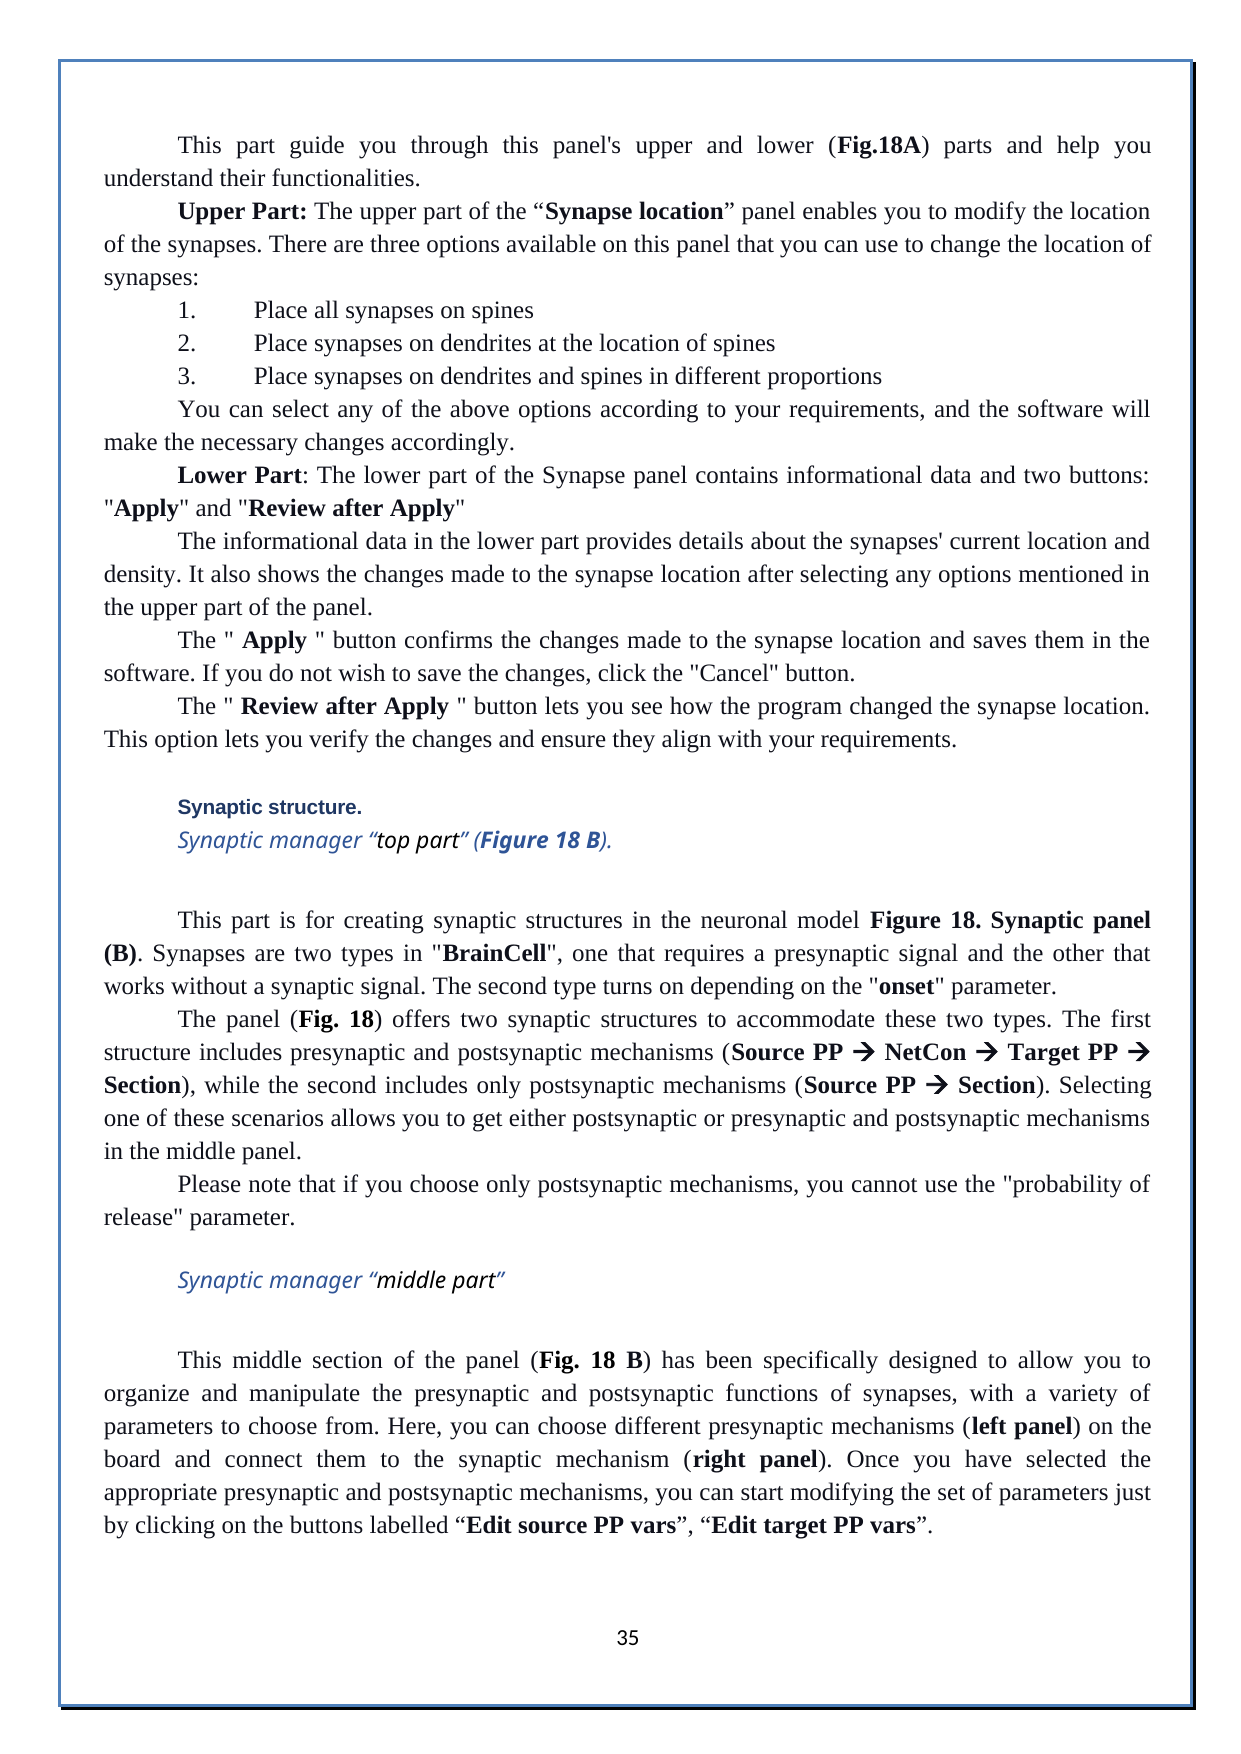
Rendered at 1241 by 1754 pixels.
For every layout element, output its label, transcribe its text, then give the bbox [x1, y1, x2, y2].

list Place synapses on dendrites at the location of spines [103, 328, 1152, 357]
text The panel (Fig. 18) offers two synaptic structures to accommodate these two types. The first structure includes presynaptic and postsynaptic mechanisms (Source PP NetCon Target PP Section), while the second includes only postsynaptic mechanisms (Source PP Section). Selecting one of these scenarios allows you to get either postsynaptic or presynaptic and postsynaptic mechanisms in the middle panel. [103, 1004, 1152, 1165]
text The informational data in the lower part provides details about the synapses' current location and density. It also shows the changes made to the synapse location after selecting any options mentioned in the upper part of the panel. [103, 526, 1152, 621]
list Place all synapses on spines [103, 295, 1152, 324]
text The " Apply " button confirms the changes made to the synapse location and saves them in the software. If you do not wish to save the changes, click the "Cancel" button. [103, 625, 1152, 687]
text Upper Part: The upper part of the “Synapse location” panel enables you to modify the location of the synapses. There are three options available on this panel that you can use to change the location of synapses: [103, 196, 1152, 291]
subtitle Synaptic structure. [103, 794, 1152, 818]
text This middle section of the panel (Fig. 18 B) has been specifically designed to allow you to organize and manipulate the presynaptic and postsynaptic functions of synapses, with a variety of parameters to choose from. Here, you can choose different presynaptic mechanisms (left panel) on the board and connect them to the synaptic mechanism (right panel). Once you have selected the appropriate presynaptic and postsynaptic mechanisms, you can start modifying the set of parameters just by clicking on the buttons labelled “Edit source PP vars”, “Edit target PP vars”. [103, 1345, 1152, 1539]
text You can select any of the above options according to your requirements, and the software will make the necessary changes accordingly. [103, 394, 1152, 456]
text The " Review after Apply " button lets you see how the program changed the synapse location. This option lets you verify the changes and ensure they align with your requirements. [103, 691, 1152, 753]
subtitle Synaptic manager “top part” (Figure 18 B). [103, 824, 1152, 856]
text This part is for creating synaptic structures in the neuronal model Figure 18. Synaptic panel (B). Synapses are two types in "BrainCell", one that requires a presynaptic signal and the other that works without a synaptic signal. The second type turns on depending on the "onset" parameter. [103, 905, 1152, 1000]
text This part guide you through this panel's upper and lower (Fig.18A) parts and help you understand their functionalities. [103, 130, 1152, 192]
text Please note that if you choose only postsynaptic mechanisms, you cannot use the "probability of release" parameter. [103, 1169, 1152, 1231]
subtitle Synaptic manager “middle part” [103, 1264, 1152, 1296]
list Place synapses on dendrites and spines in different proportions [103, 361, 1152, 390]
text Lower Part: The lower part of the Synapse panel contains informational data and two buttons: "Apply" and "Review after Apply" [103, 460, 1152, 522]
